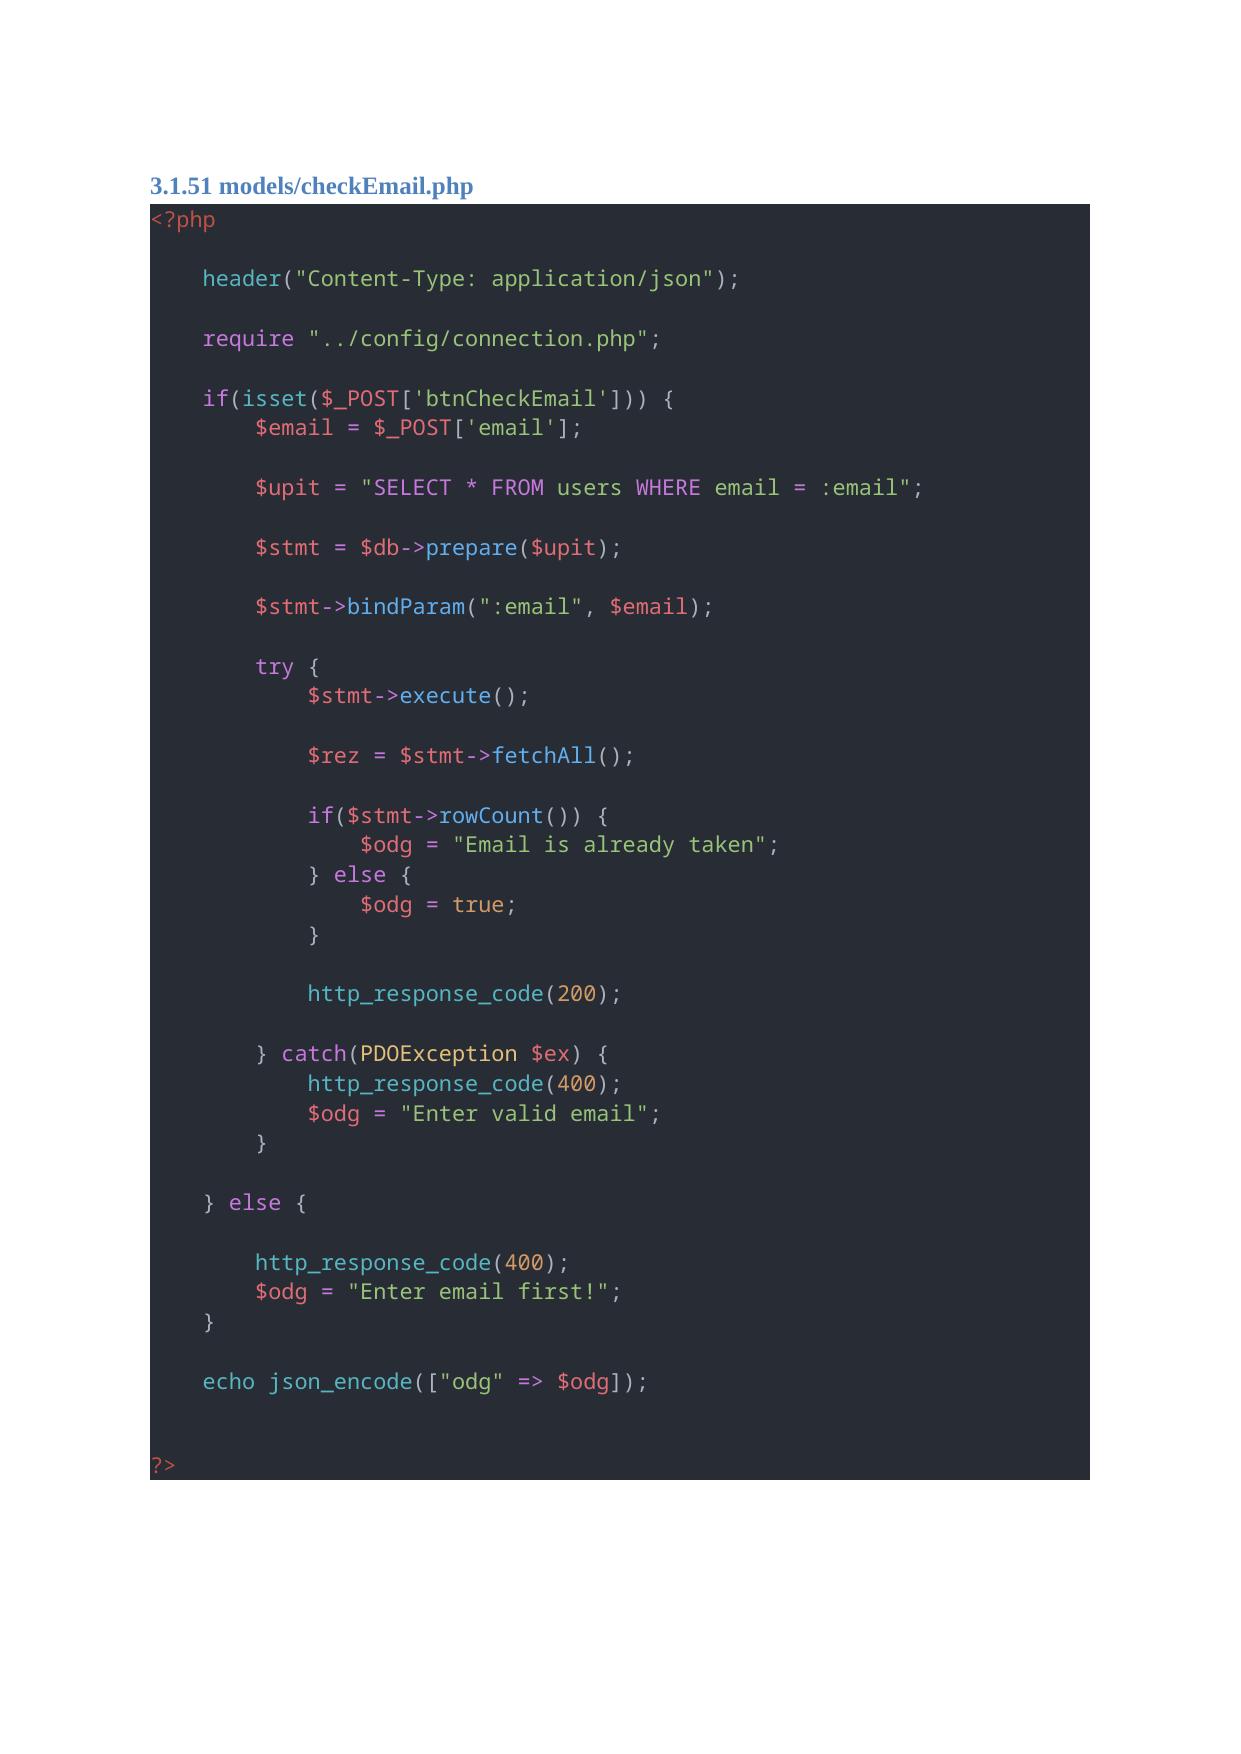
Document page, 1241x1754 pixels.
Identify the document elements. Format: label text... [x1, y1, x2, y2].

text ?> [150, 1450, 1090, 1480]
text $odg = true; [150, 889, 1090, 919]
text $odg = "Enter email first!"; [150, 1276, 1090, 1306]
text $odg = "Email is already taken"; [150, 829, 1090, 859]
text if($stmt->rowCount()) { [150, 800, 1090, 829]
text $upit = "SELECT * FROM users WHERE email = :email"; [150, 472, 1090, 502]
text <?php [150, 204, 1090, 234]
text } else { [150, 1187, 1090, 1217]
text $odg = "Enter valid email"; [150, 1098, 1090, 1127]
text header("Content-Type: application/json"); [150, 263, 1090, 293]
text require "../config/connection.php"; [150, 323, 1090, 353]
text $stmt->execute(); [150, 681, 1090, 710]
text } [150, 1127, 1090, 1157]
text http_response_code(200); [150, 978, 1090, 1008]
text http_response_code(400); [150, 1247, 1090, 1276]
text http_response_code(400); [150, 1068, 1090, 1098]
text } catch(PDOException $ex) { [150, 1038, 1090, 1068]
text $stmt = $db->prepare($upit); [150, 532, 1090, 561]
text $rez = $stmt->fetchAll(); [150, 740, 1090, 770]
subtitle 3.1.51 models/checkEmail.php [150, 171, 1090, 199]
text if(isset($_POST['btnCheckEmail'])) { [150, 383, 1090, 412]
text echo json_encode(["odg" => $odg]); [150, 1366, 1090, 1396]
text $email = $_POST['email']; [150, 412, 1090, 442]
text } else { [150, 859, 1090, 889]
text $stmt->bindParam(":email", $email); [150, 591, 1090, 621]
text } [150, 1306, 1090, 1336]
text } [150, 919, 1090, 949]
text try { [150, 651, 1090, 681]
